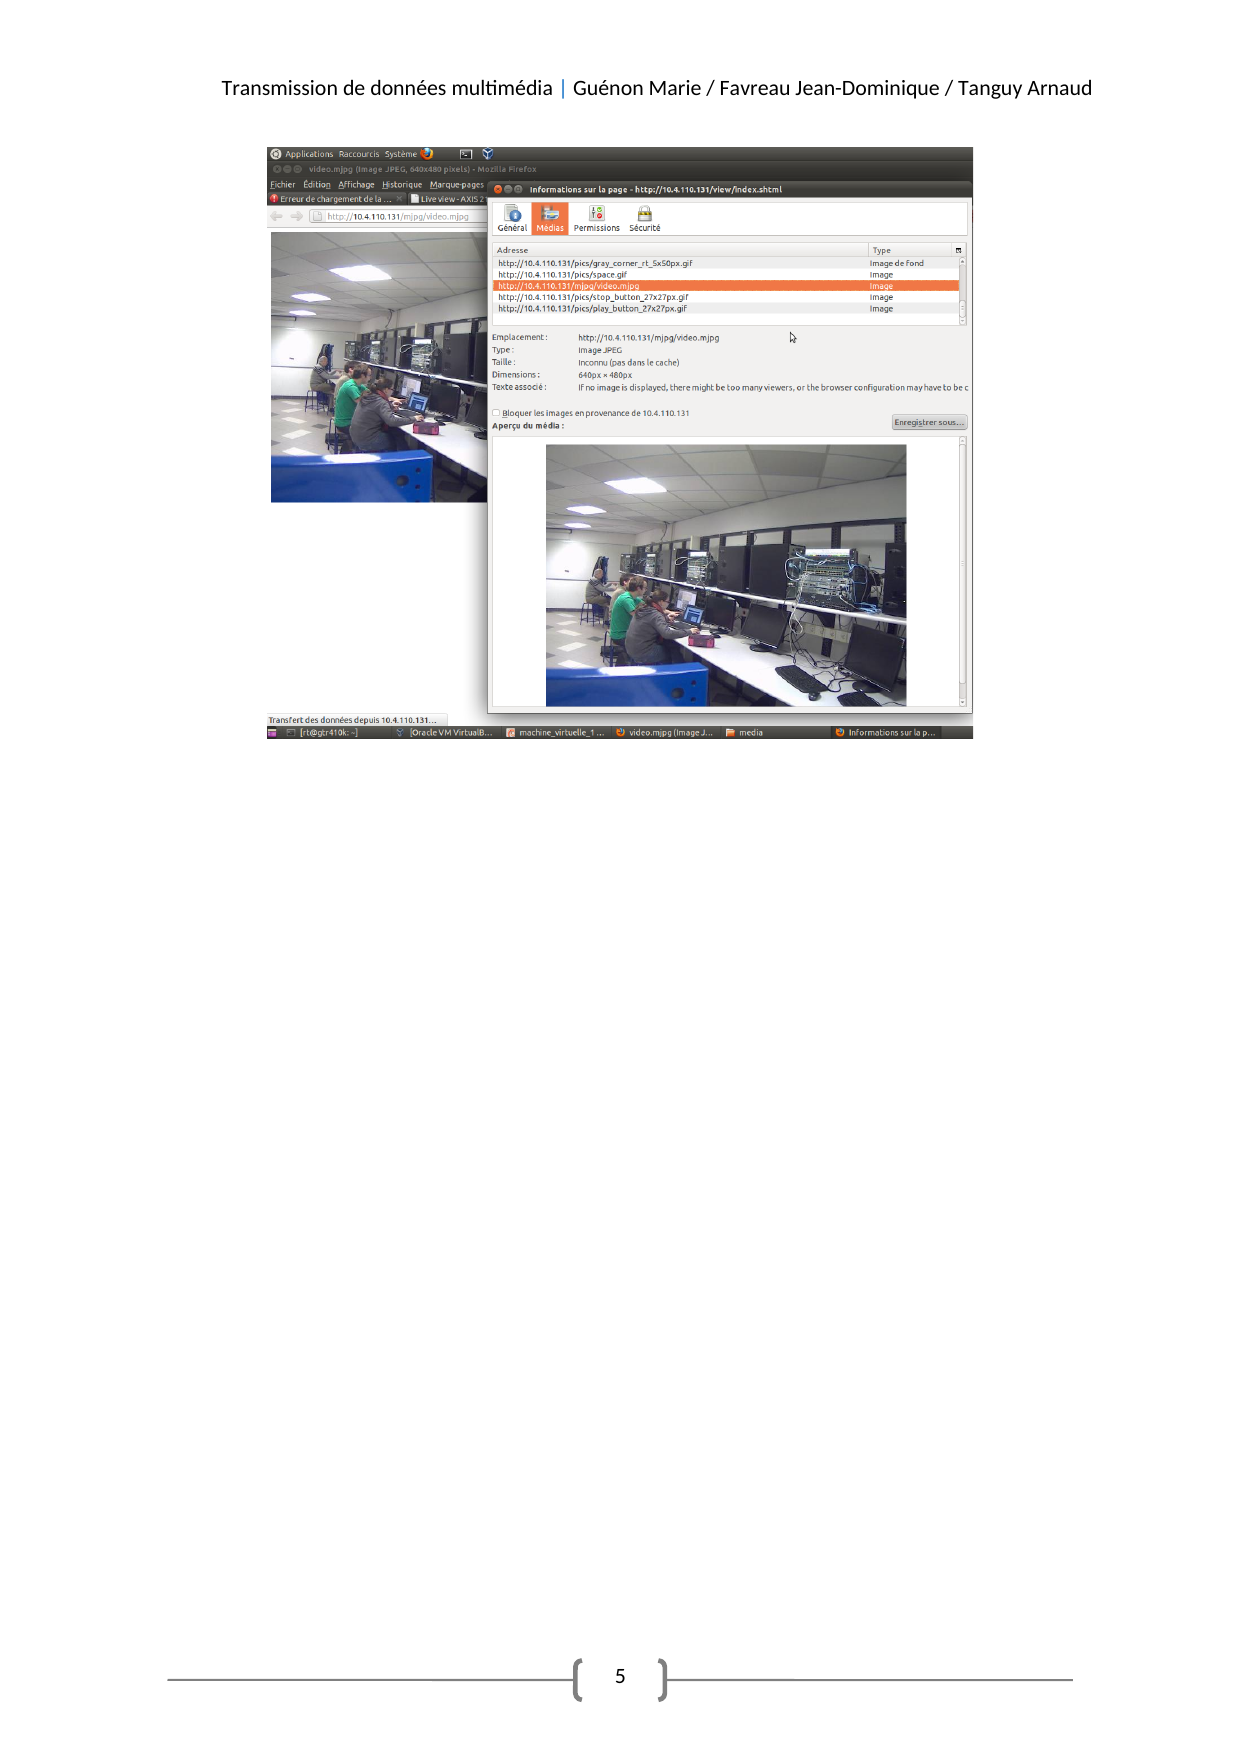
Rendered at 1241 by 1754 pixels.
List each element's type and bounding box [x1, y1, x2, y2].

picture [267, 147, 974, 739]
